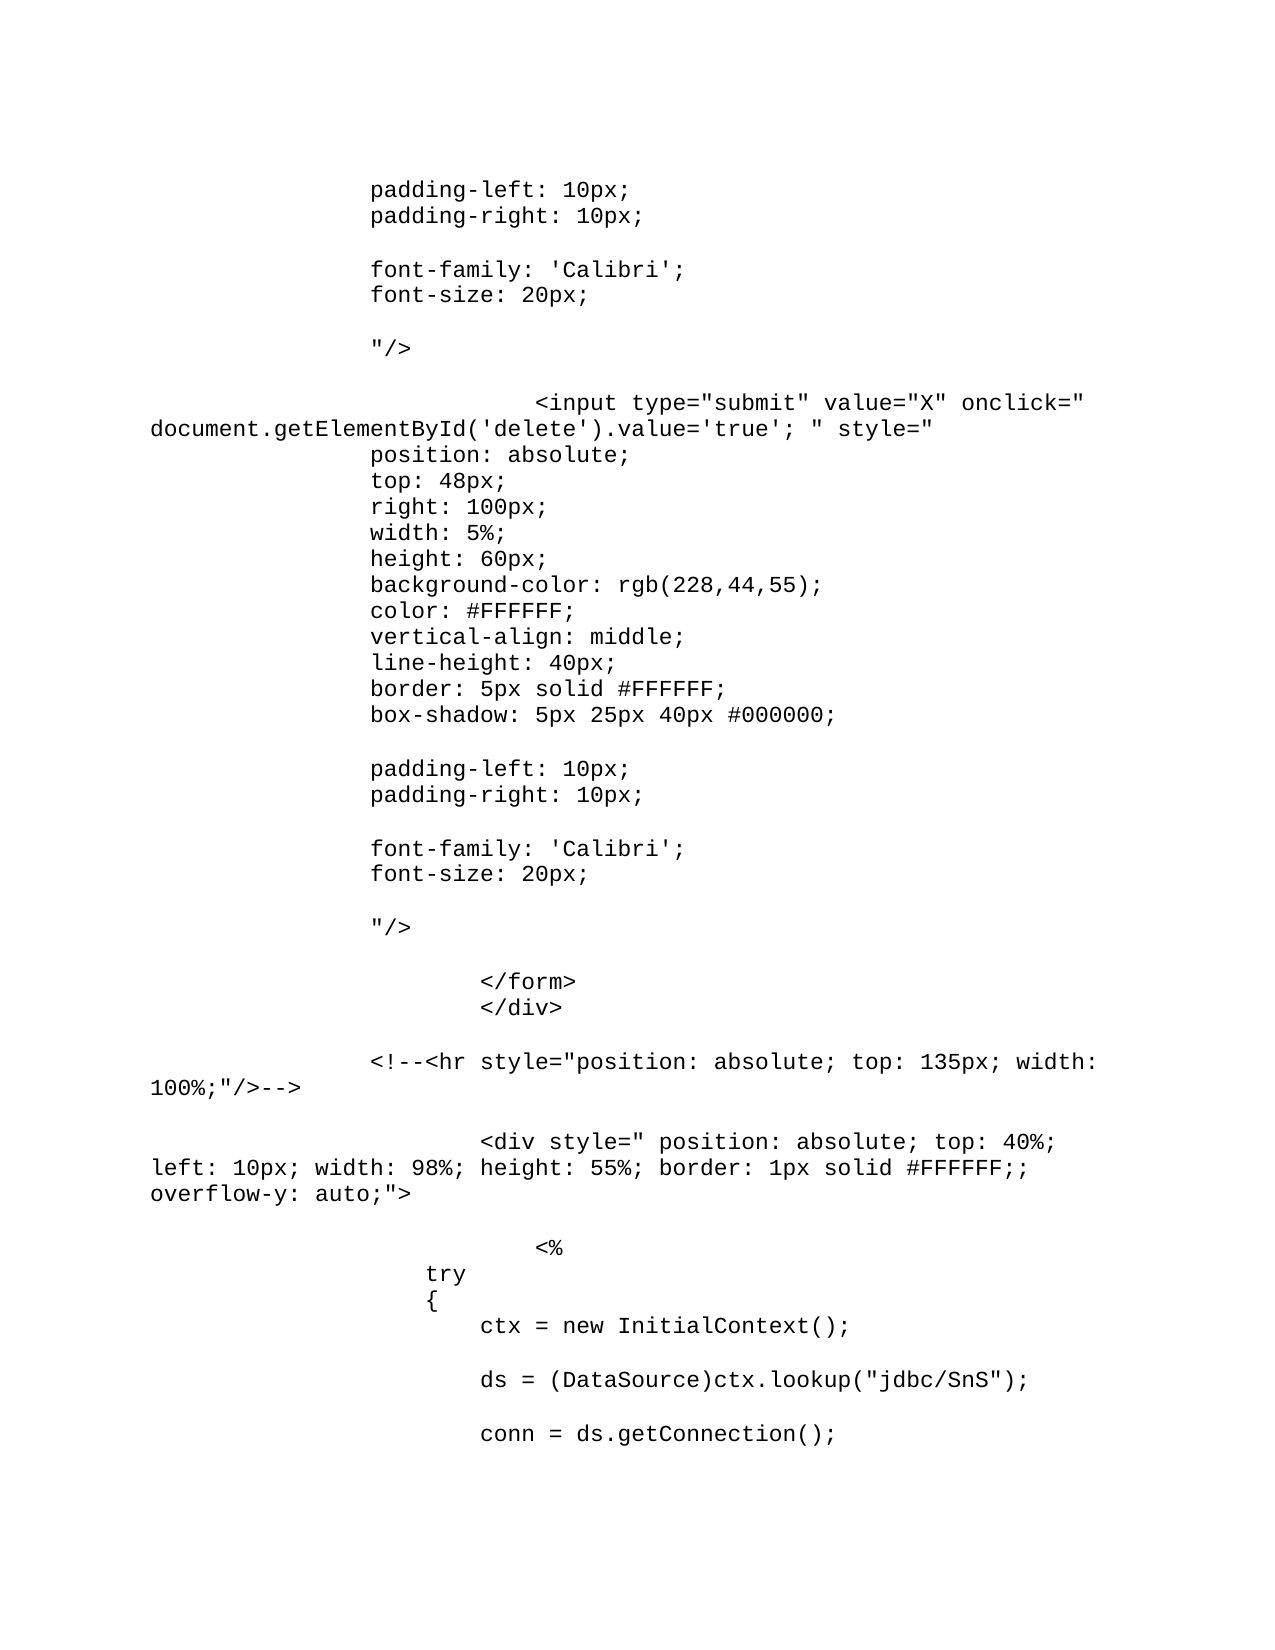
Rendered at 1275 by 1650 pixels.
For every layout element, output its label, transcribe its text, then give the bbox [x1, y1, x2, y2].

text <input type="submit" value="X" onclick=" document.getElementById('delete').value='true'; " style=" [150, 392, 1125, 444]
text <!--<hr style="position: absolute; top: 135px; width: 100%;"/>--> [150, 1051, 1125, 1102]
text font-size: 20px; [150, 863, 1125, 889]
text </form> [150, 971, 1125, 997]
text padding-left: 10px; [150, 178, 1125, 204]
text padding-left: 10px; [150, 757, 1125, 783]
text <% [150, 1236, 1125, 1262]
text padding-right: 10px; [150, 783, 1125, 809]
text top: 48px; [150, 469, 1125, 496]
text background-color: rgb(228,44,55); [150, 573, 1125, 599]
text padding-right: 10px; [150, 204, 1125, 230]
text font-family: 'Calibri'; [150, 837, 1125, 863]
text "/> [150, 917, 1125, 943]
text border: 5px solid #FFFFFF; [150, 677, 1125, 703]
text </div> [150, 997, 1125, 1023]
text line-height: 40px; [150, 651, 1125, 677]
text ctx = new InitialContext(); [150, 1314, 1125, 1340]
text position: absolute; [150, 444, 1125, 469]
text <div style=" position: absolute; top: 40%; left: 10px; width: 98%; height: 55%; border: 1px solid #FFFFFF;; overflow-y: auto;"> [150, 1131, 1125, 1208]
text vertical-align: middle; [150, 625, 1125, 651]
text { [150, 1288, 1125, 1314]
text width: 5%; [150, 521, 1125, 547]
text "/> [150, 338, 1125, 364]
text box-shadow: 5px 25px 40px #000000; [150, 703, 1125, 729]
text try [150, 1262, 1125, 1288]
text color: #FFFFFF; [150, 599, 1125, 625]
text right: 100px; [150, 496, 1125, 521]
text font-size: 20px; [150, 284, 1125, 310]
text conn = ds.getConnection(); [150, 1422, 1125, 1448]
text ds = (DataSource)ctx.lookup("jdbc/SnS"); [150, 1368, 1125, 1394]
text height: 60px; [150, 547, 1125, 573]
text font-family: 'Calibri'; [150, 258, 1125, 284]
